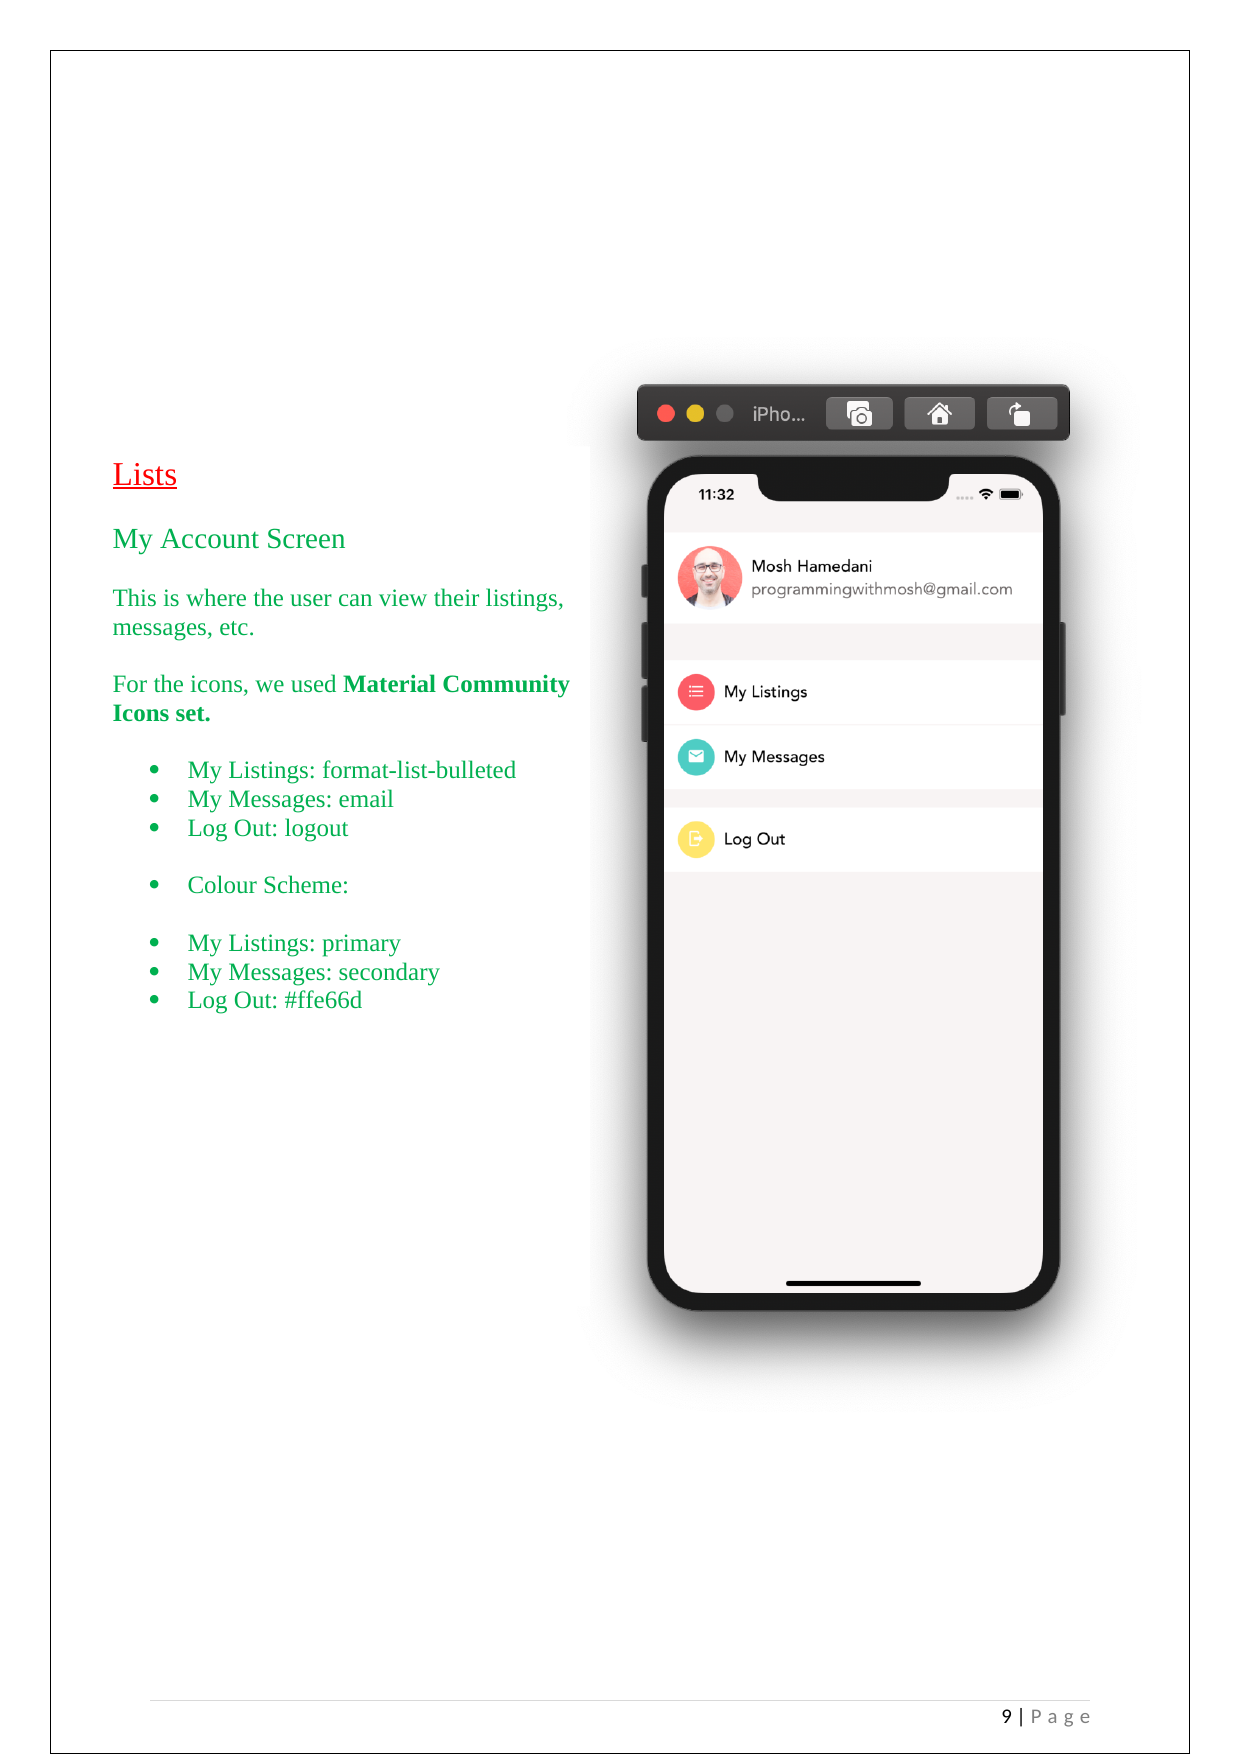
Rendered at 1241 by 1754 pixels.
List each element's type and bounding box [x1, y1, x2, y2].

picture [555, 329, 1150, 1421]
